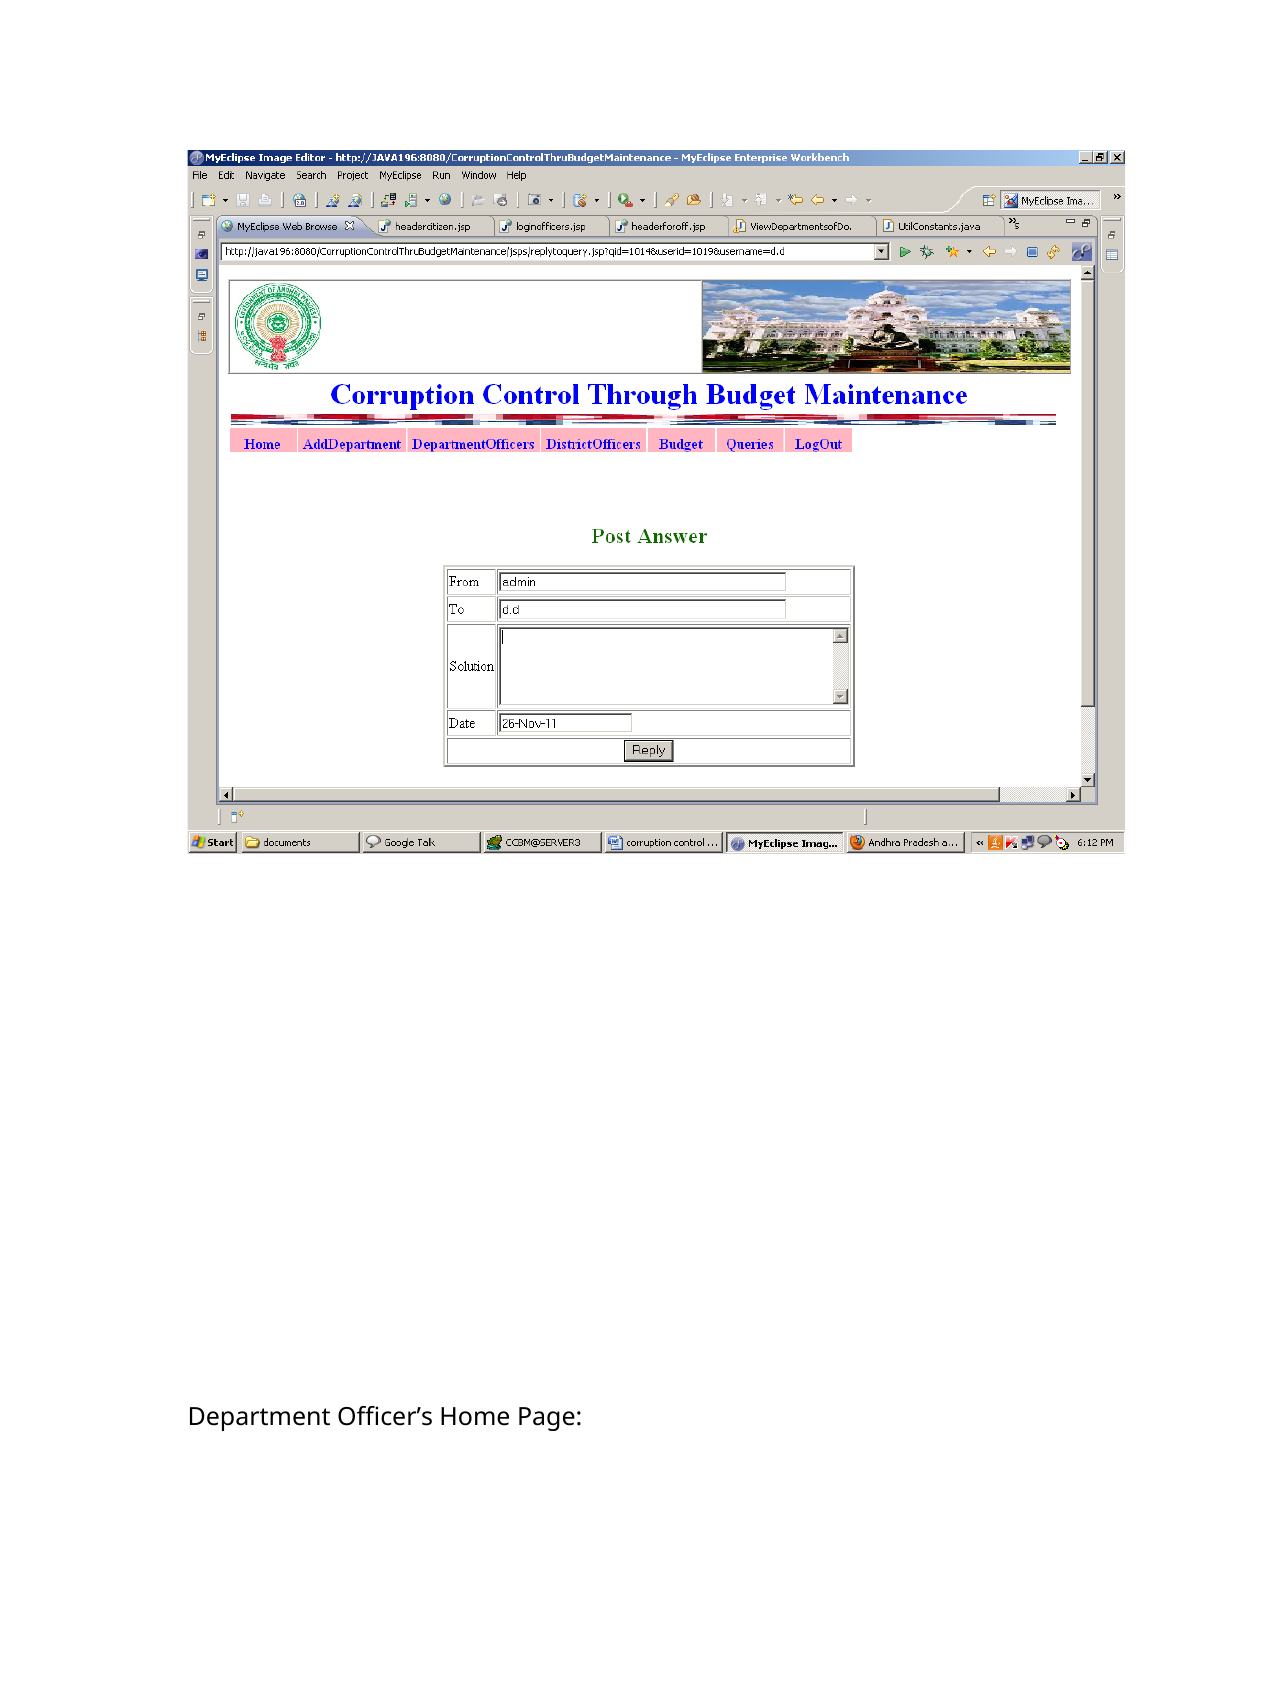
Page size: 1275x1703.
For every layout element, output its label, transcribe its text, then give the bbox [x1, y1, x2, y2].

text Department Officer’s Home Page: [187, 1398, 1125, 1432]
picture [187, 150, 1125, 854]
